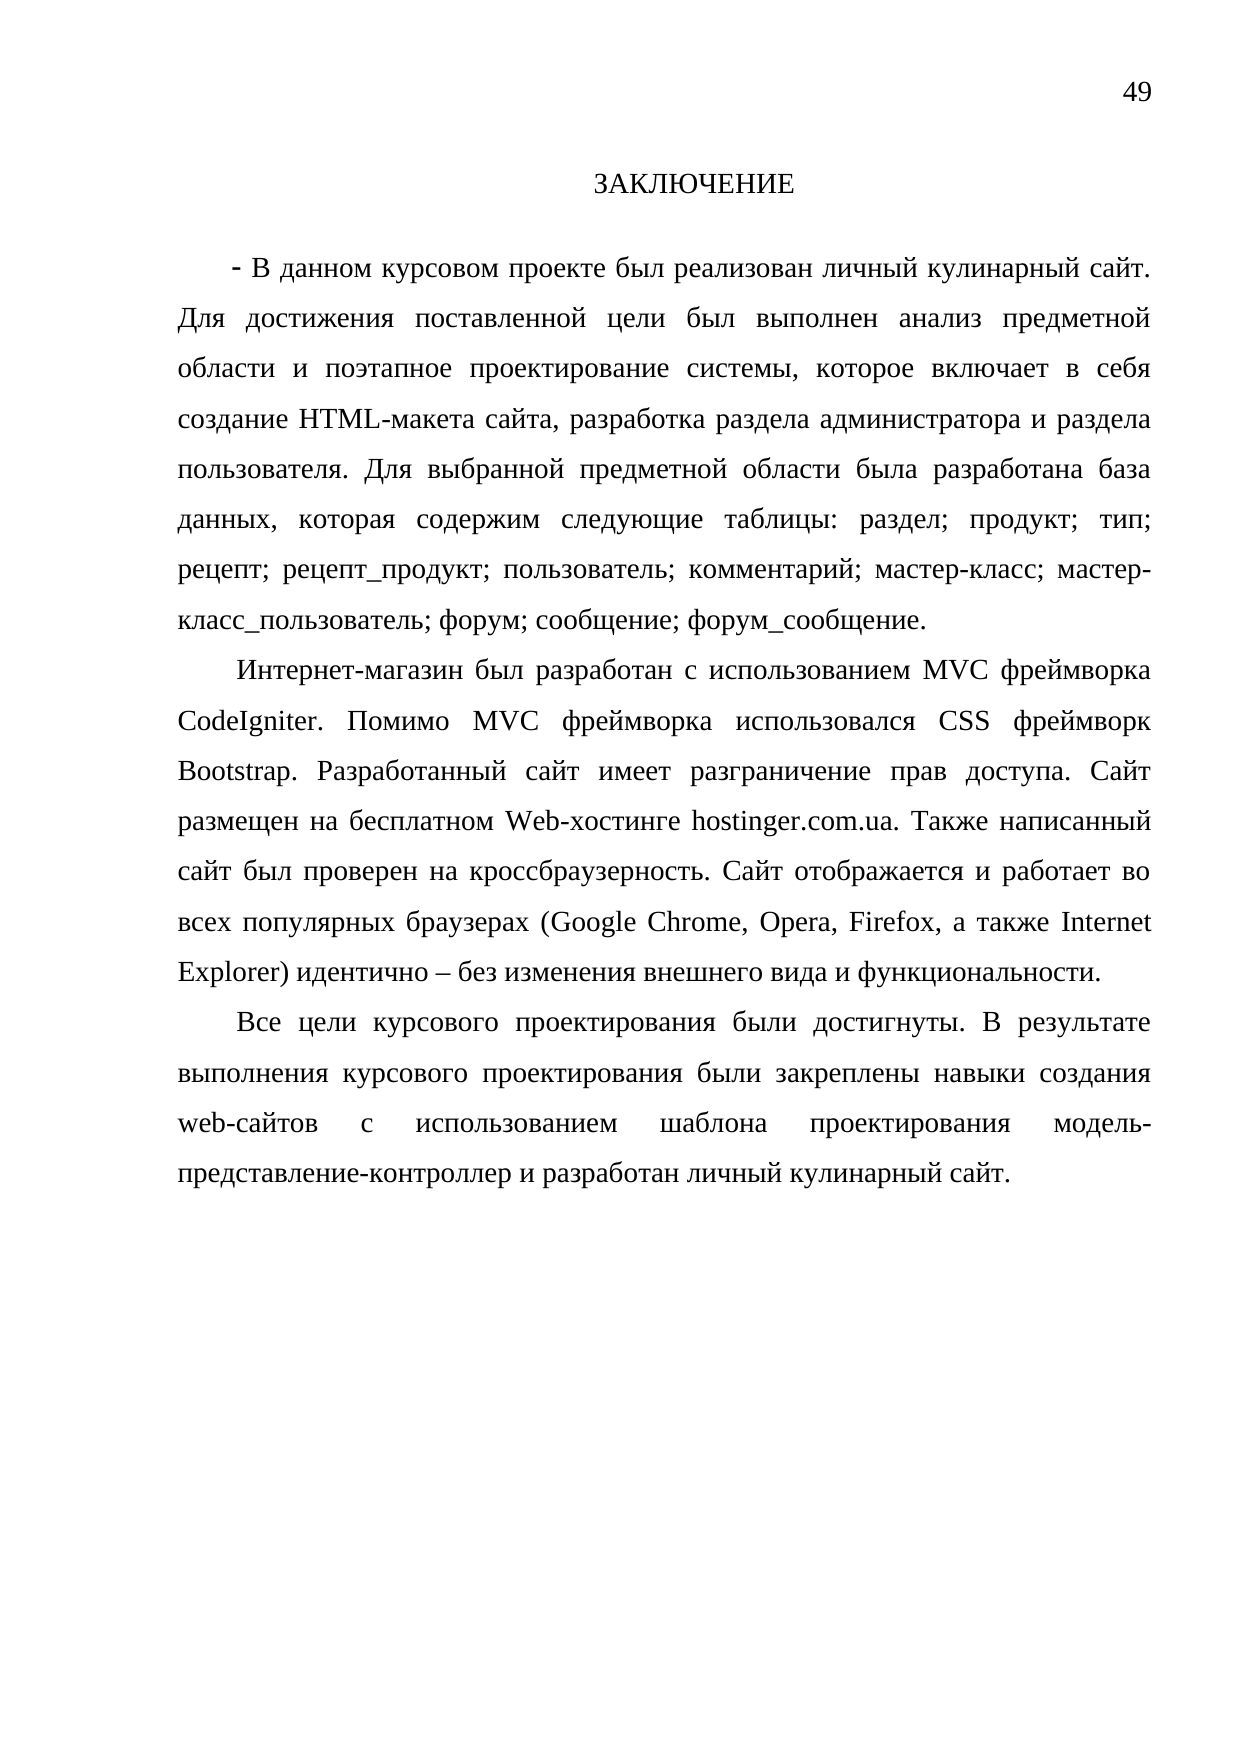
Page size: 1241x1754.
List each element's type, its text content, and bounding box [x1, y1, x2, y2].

list В данном курсовом проекте был реализован личный кулинарный сайт. Для достижения поставленной цели был выполнен анализ предметной области и поэтапное проектирование системы, которое включает в себя создание HTML-макета сайта, разработка раздела администратора и раздела пользователя. Для выбранной предметной области была разработана база данных, которая содержим следующие таблицы: раздел; продукт; тип; рецепт; рецепт_продукт; пользователь; комментарий; мастер-класс; мастер-класс_пользователь; форум; сообщение; форум_сообщение. [177, 250, 1152, 636]
text Интернет-магазин был разработан с использованием MVC фреймворка CodeIgniter. Помимо MVC фреймворка использовался CSS фреймворк Bootstrap. Разработанный сайт имеет разграничение прав доступа. Сайт размещен на бесплатном Web-хостинге hostinger.com.ua. Также написанный сайт был проверен на кроссбраузерность. Сайт отображается и работает во всех популярных браузерах (Google Chrome, Opera, Firefox, а также Internet Explorer) идентично – без изменения внешнего вида и функциональности. [177, 652, 1152, 988]
text Все цели курсового проектирования были достигнуты. В результате выполнения курсового проектирования были закреплены навыки создания web-сайтов с использованием шаблона проектирования модель-представление-контроллер и разработан личный кулинарный сайт. [177, 1004, 1152, 1189]
subtitle ЗАКЛЮЧЕНИЕ [177, 166, 1152, 199]
